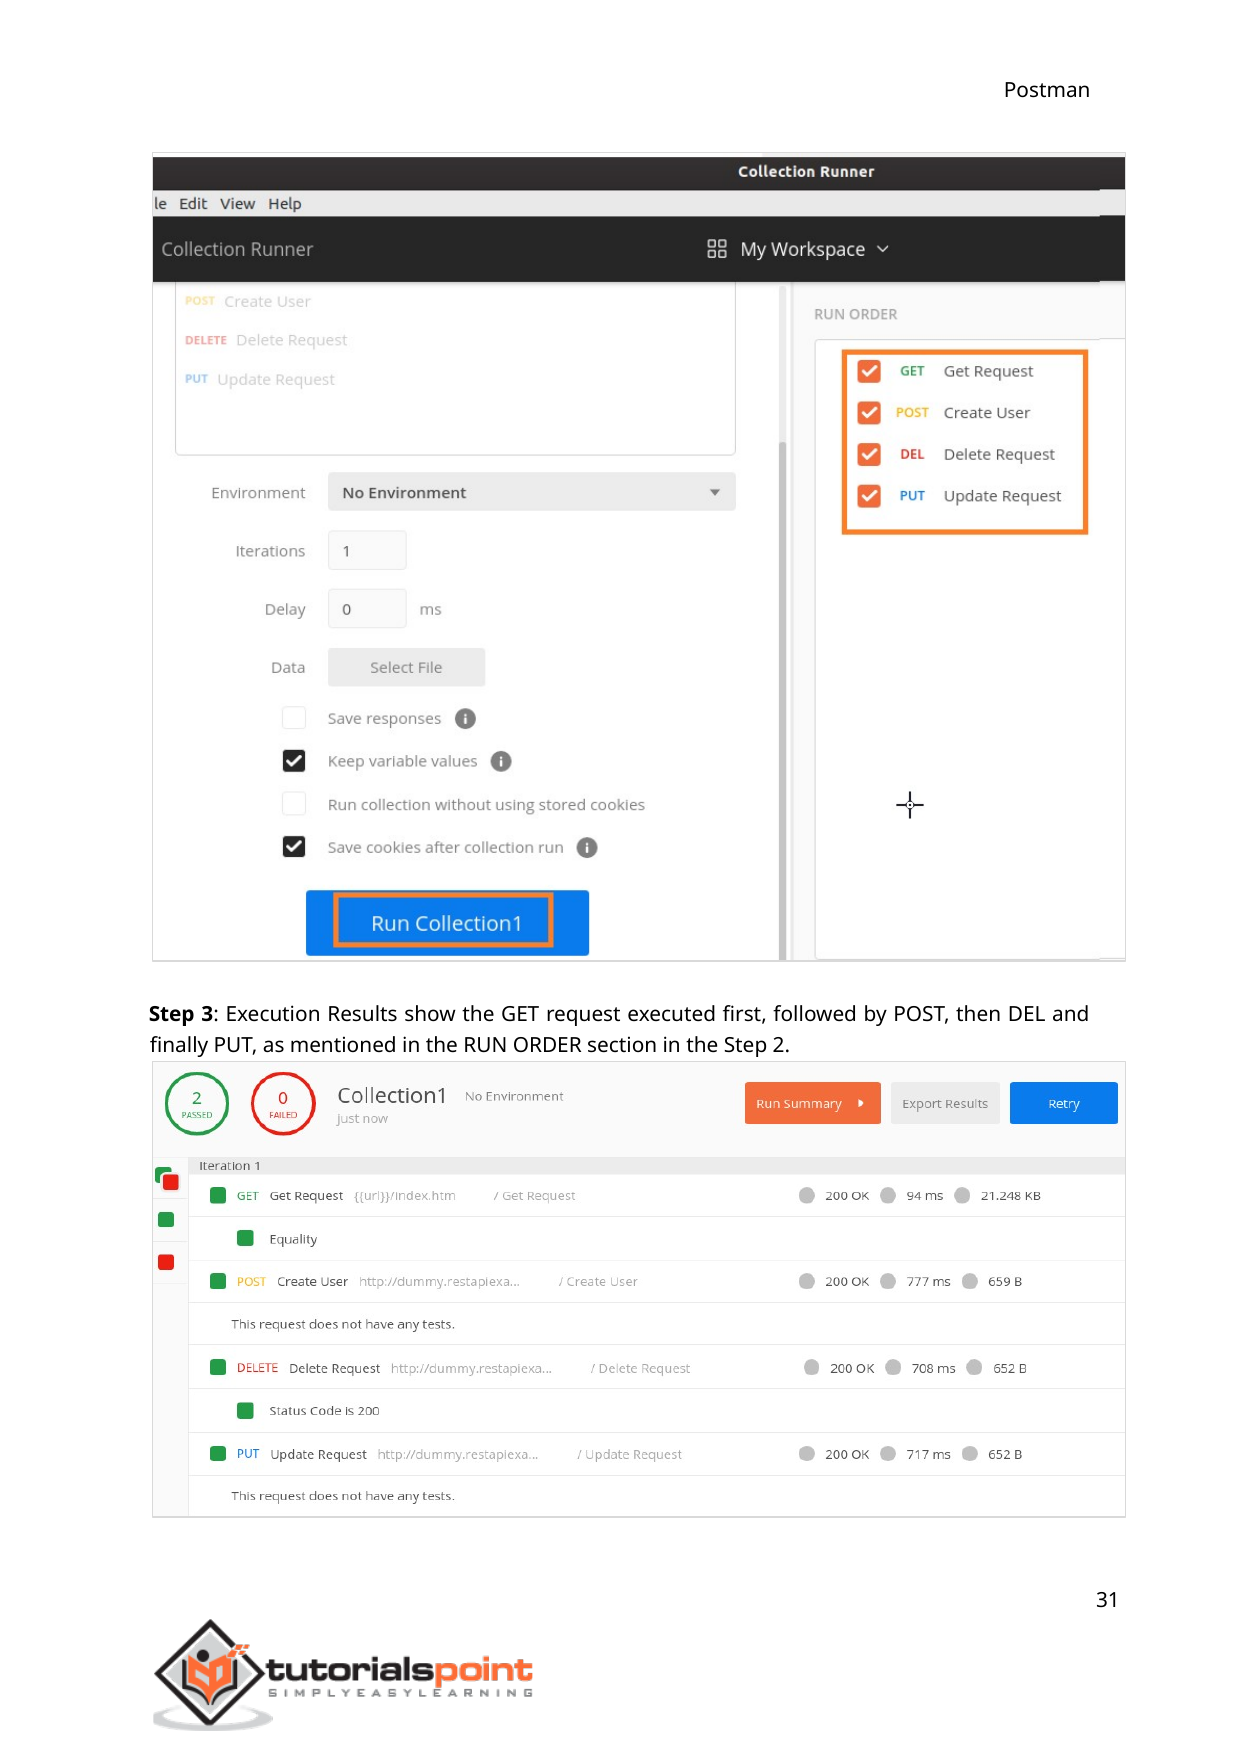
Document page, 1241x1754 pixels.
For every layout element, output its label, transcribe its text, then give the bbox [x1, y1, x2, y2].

text Step 3: Execution Results show the GET request executed first, followed by POST, then DEL and finally PUT, as mentioned in the RUN ORDER section in the Step 2. [148, 999, 1090, 1058]
picture [153, 153, 1125, 960]
picture [153, 1619, 533, 1731]
picture [153, 1062, 1125, 1516]
